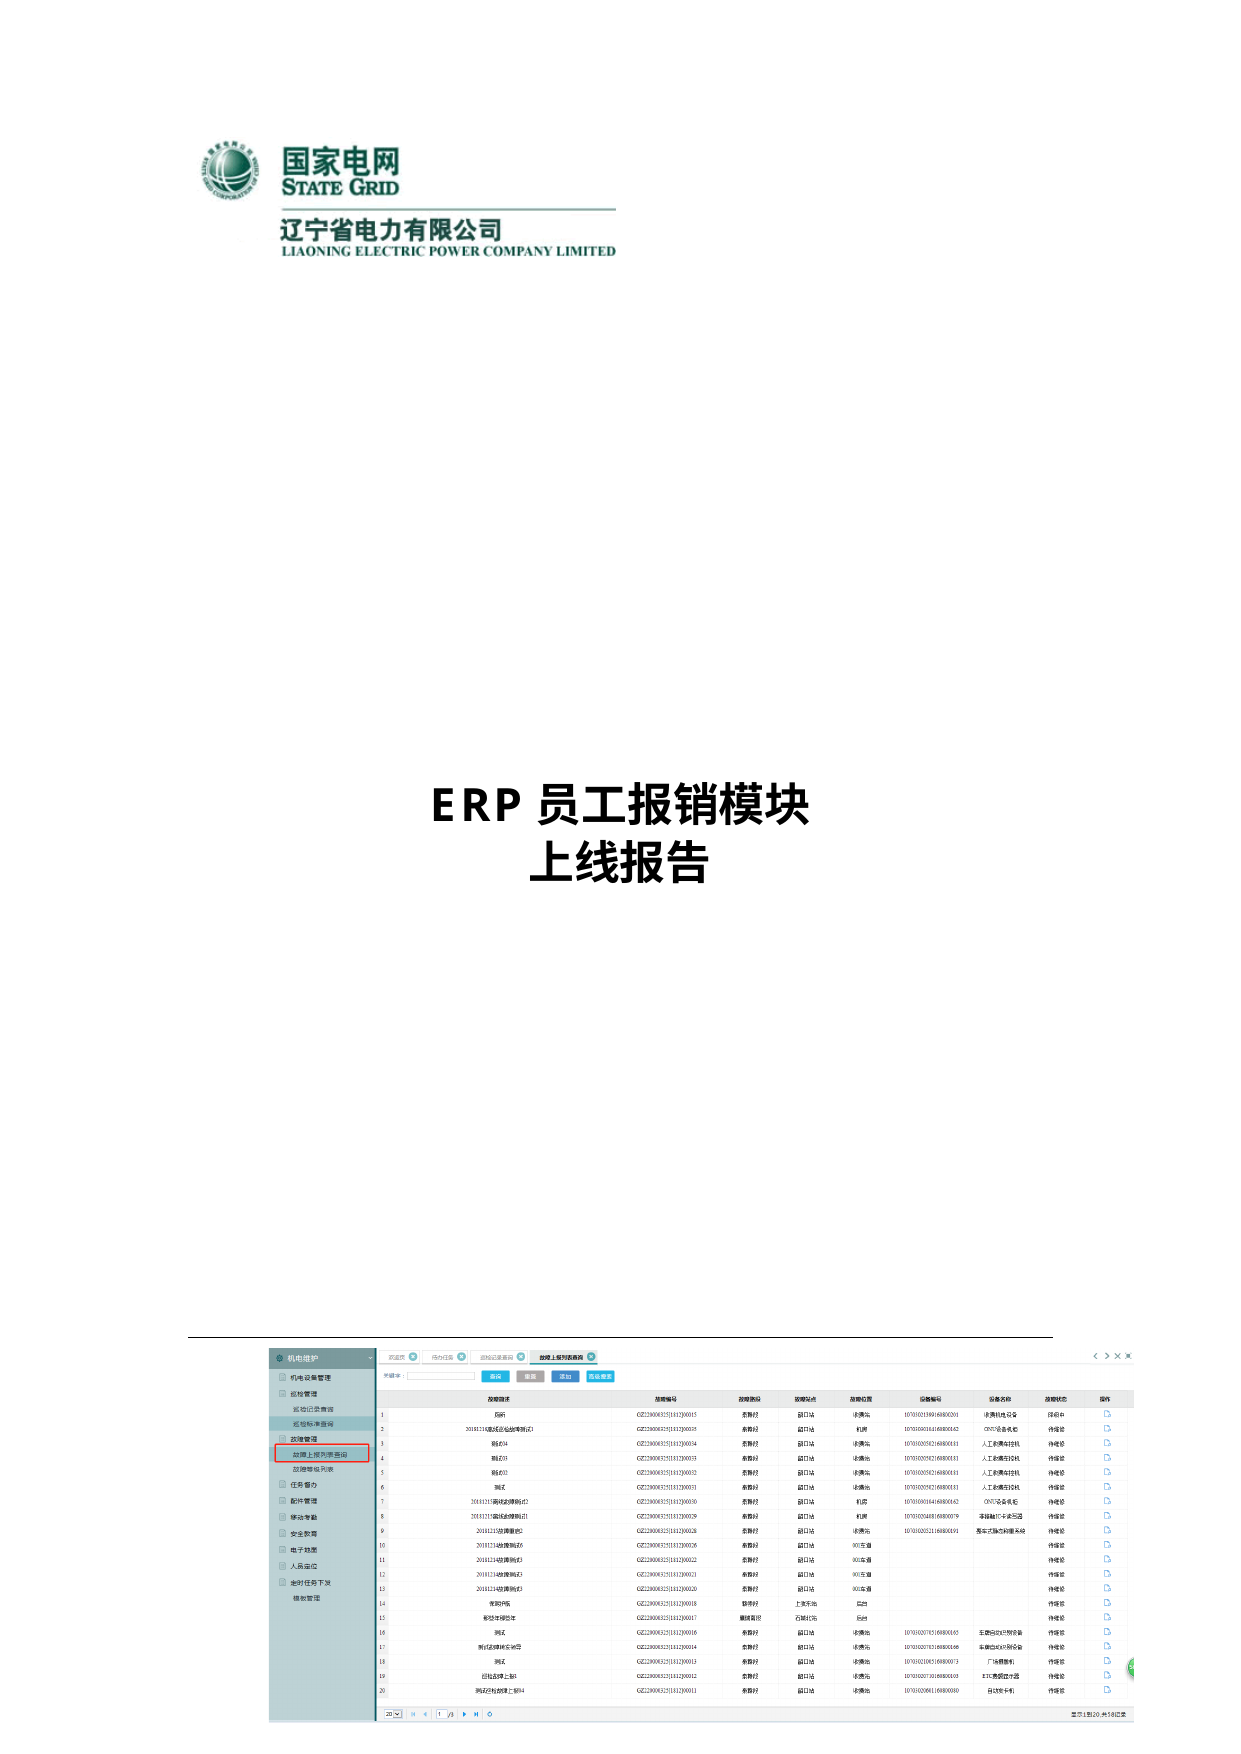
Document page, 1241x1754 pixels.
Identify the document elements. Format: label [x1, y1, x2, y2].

picture [268, 1348, 1134, 1723]
